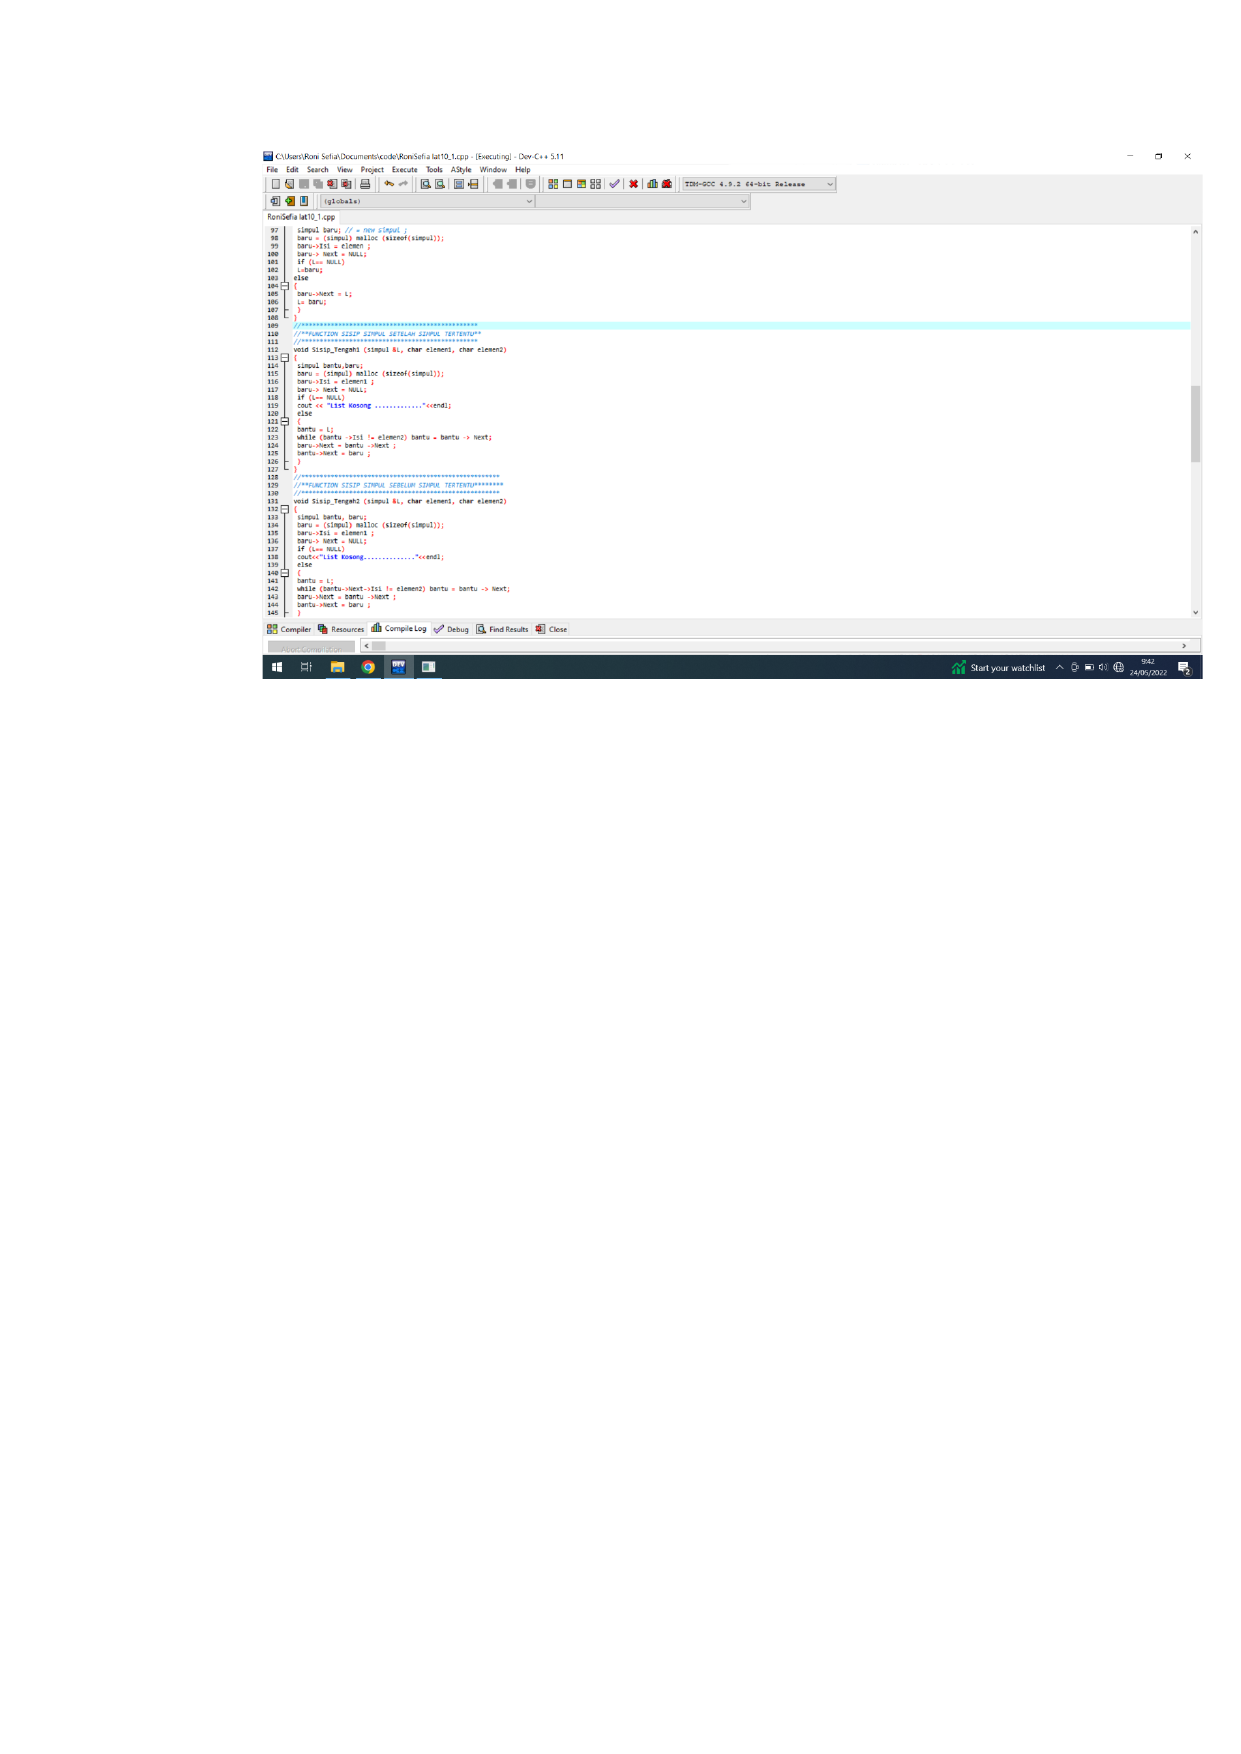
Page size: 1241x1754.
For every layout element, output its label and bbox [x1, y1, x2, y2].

picture [262, 150, 1203, 679]
